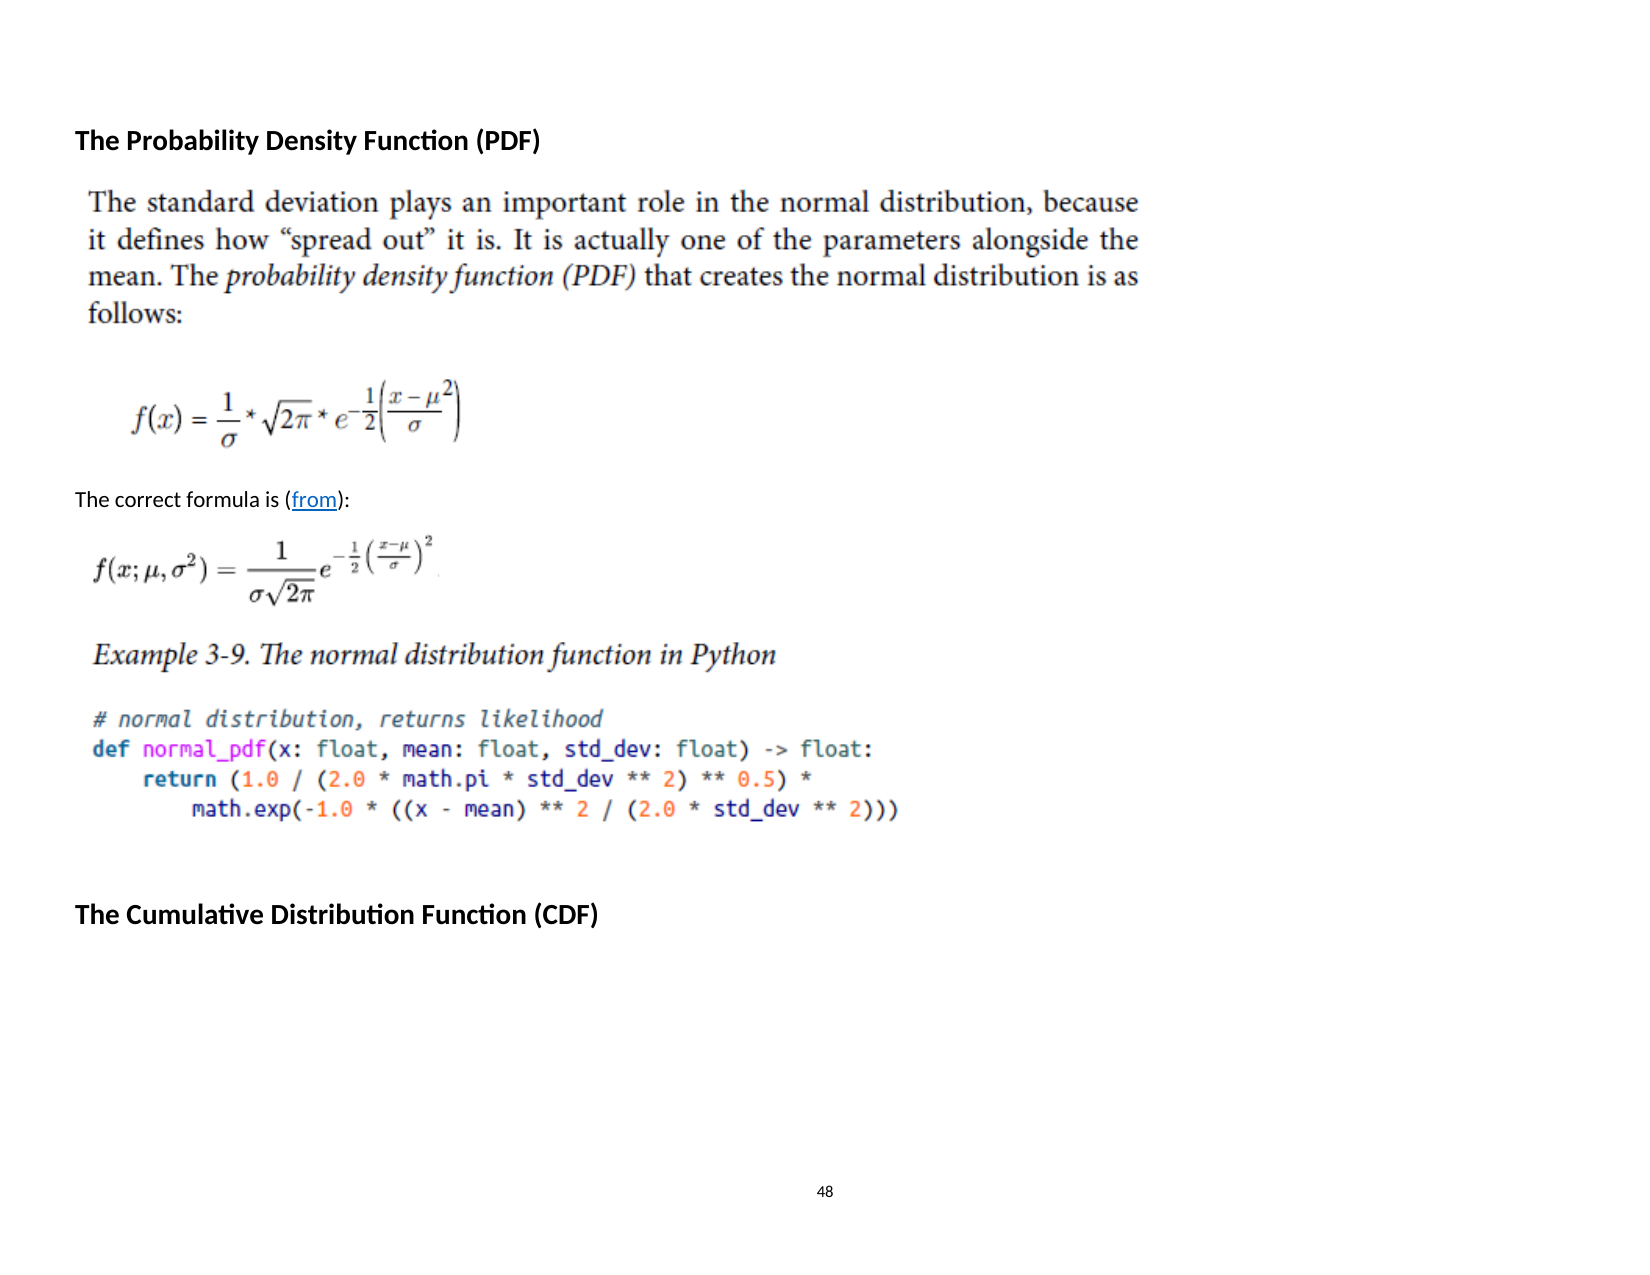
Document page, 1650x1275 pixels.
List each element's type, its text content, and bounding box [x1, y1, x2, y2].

picture [75, 531, 440, 612]
text The correct formula is (from): [75, 485, 1575, 513]
text The Probability Density Function (PDF) [75, 122, 1575, 157]
picture [75, 177, 1147, 466]
text The Cumulative Distribution Function (CDF) [75, 896, 1575, 932]
picture [75, 630, 921, 831]
